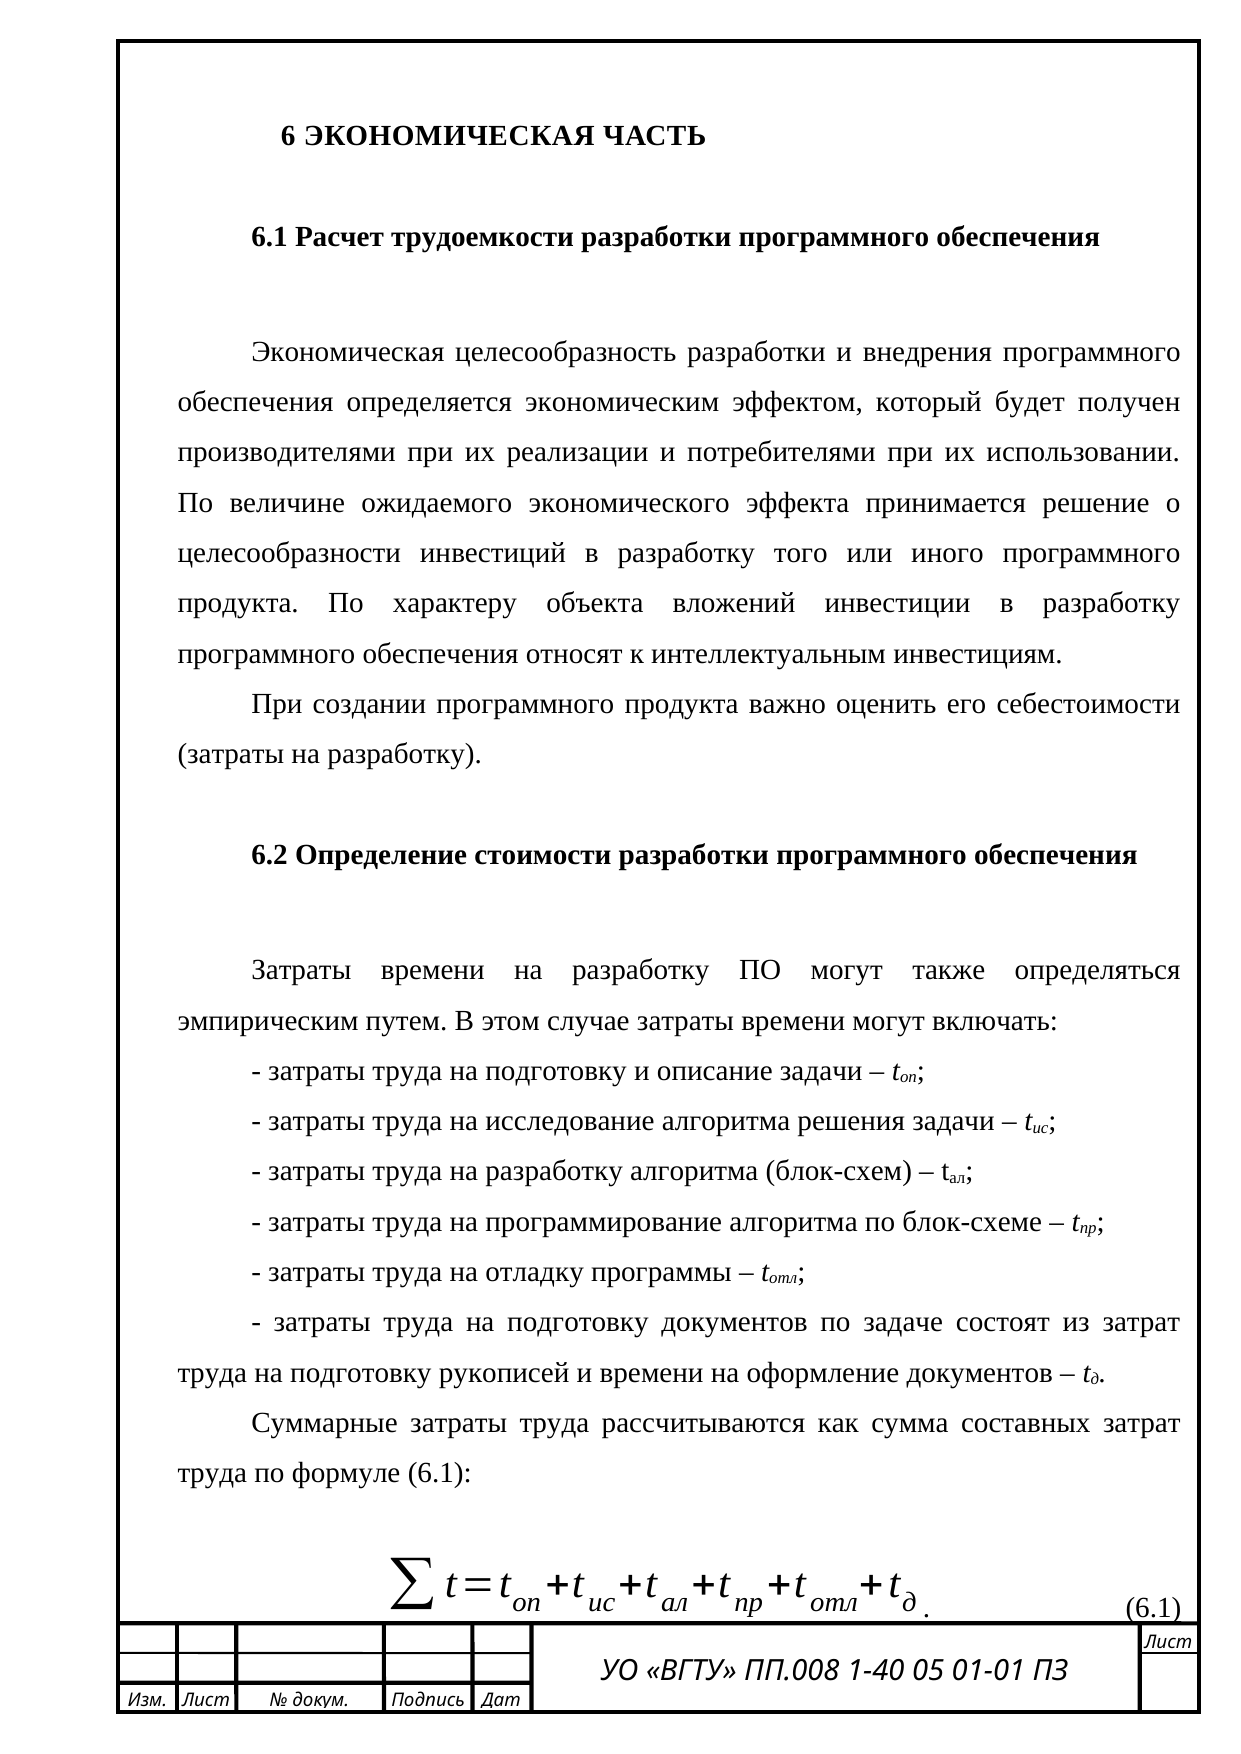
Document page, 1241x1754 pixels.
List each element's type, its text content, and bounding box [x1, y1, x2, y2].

text Суммарные затраты труда рассчитываются как сумма составных затрат труда по формуле (6.1): [177, 1405, 1181, 1489]
text - затраты труда на программирование алгоритма по блок-схеме – tпр; [177, 1204, 1181, 1237]
subtitle 6 Экономическая часть [207, 118, 1137, 152]
text - затраты труда на подготовку и описание задачи – tоп; [177, 1053, 1181, 1086]
text - затраты труда на разработку алгоритма (блок-схем) – tал; [177, 1153, 1181, 1187]
text Экономическая целесообразность разработки и внедрения программного обеспечения определяется экономическим эффектом, который будет получен производителями при их реализации и потребителями при их использовании. По величине ожидаемого экономического эффекта принимается решение о целесообразности инвестиций в разработку того или иного программного продукта. По характеру объекта вложений инвестиции в разработку программного обеспечения относят к интеллектуальным инвестициям. [177, 334, 1181, 669]
subtitle 6.2 Определение стоимости разработки программного обеспечения [251, 837, 1181, 871]
text - затраты труда на отладку программы – tотл; [177, 1254, 1181, 1288]
subtitle 6.1 Расчет трудоемкости разработки программного обеспечения [251, 219, 1181, 252]
text - затраты труда на исследование алгоритма решения задачи – tис; [177, 1103, 1181, 1137]
text . (6.1) [177, 1556, 1181, 1623]
text При создании программного продукта важно оценить его себестоимости (затраты на разработку). [177, 686, 1181, 770]
text Затраты времени на разработку ПО могут также определяться эмпирическим путем. В этом случае затраты времени могут включать: [177, 952, 1181, 1036]
text - затраты труда на подготовку документов по задаче состоят из затрат труда на подготовку рукописей и времени на оформление документов – tд. [177, 1304, 1181, 1388]
